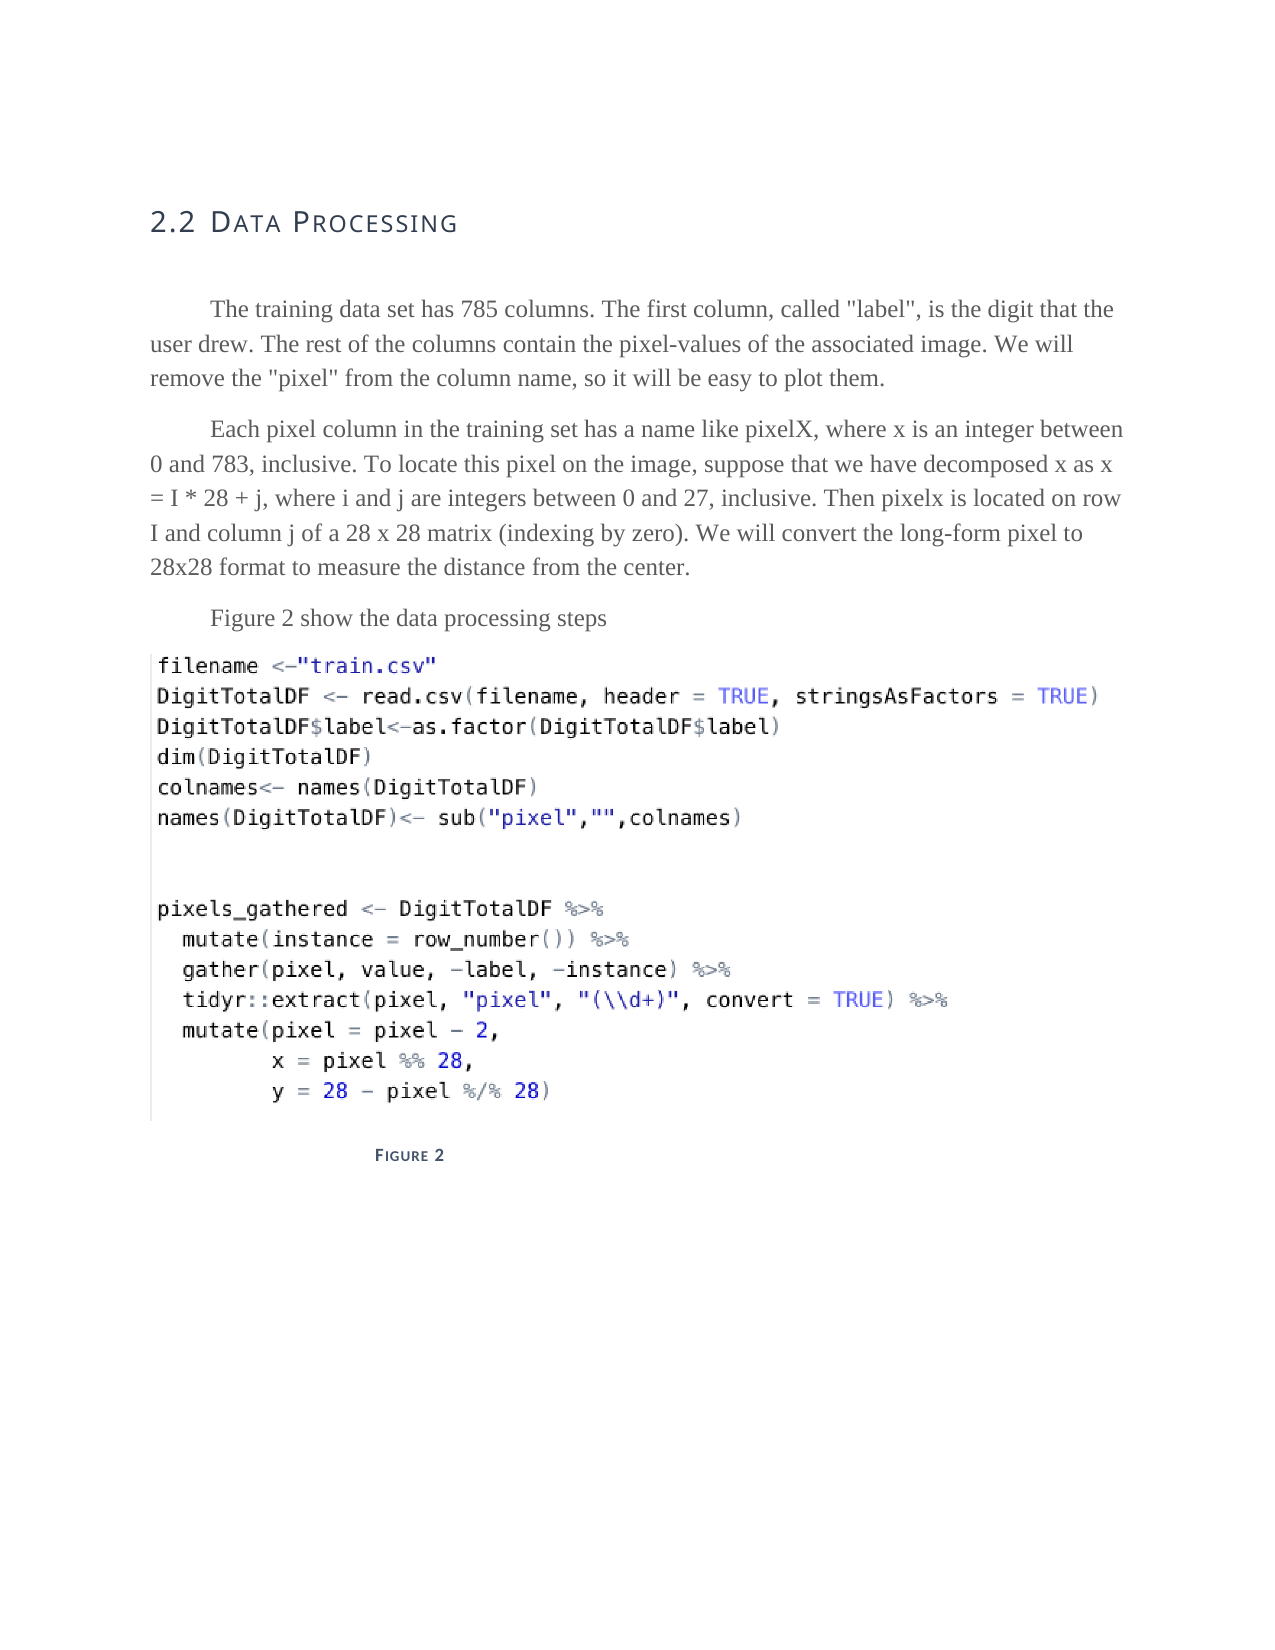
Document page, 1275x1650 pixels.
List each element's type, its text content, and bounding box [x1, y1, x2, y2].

text Figure 2 show the data processing steps [150, 603, 1125, 632]
subtitle Data Processing [150, 201, 1125, 241]
text Each pixel column in the training set has a name like pixelX, where x is an integer between 0 and 783, inclusive. To locate this pixel on the image, suppose that we have decomposed x as x = I * 28 + j, where i and j are integers between 0 and 27, inclusive. Then pixelx is located on row I and column j of a 28 x 28 matrix (indexing by zero). We will convert the long-form pixel to 28x28 format to measure the distance from the center. [150, 414, 1125, 581]
text The training data set has 785 columns. The first column, called "label", is the digit that the user drew. The rest of the columns contain the pixel-values of the associated image. We will remove the "pixel" from the column name, so it will be easy to plot them. [150, 294, 1125, 392]
text Figure 2 [375, 1143, 1125, 1166]
picture [150, 654, 1125, 1121]
